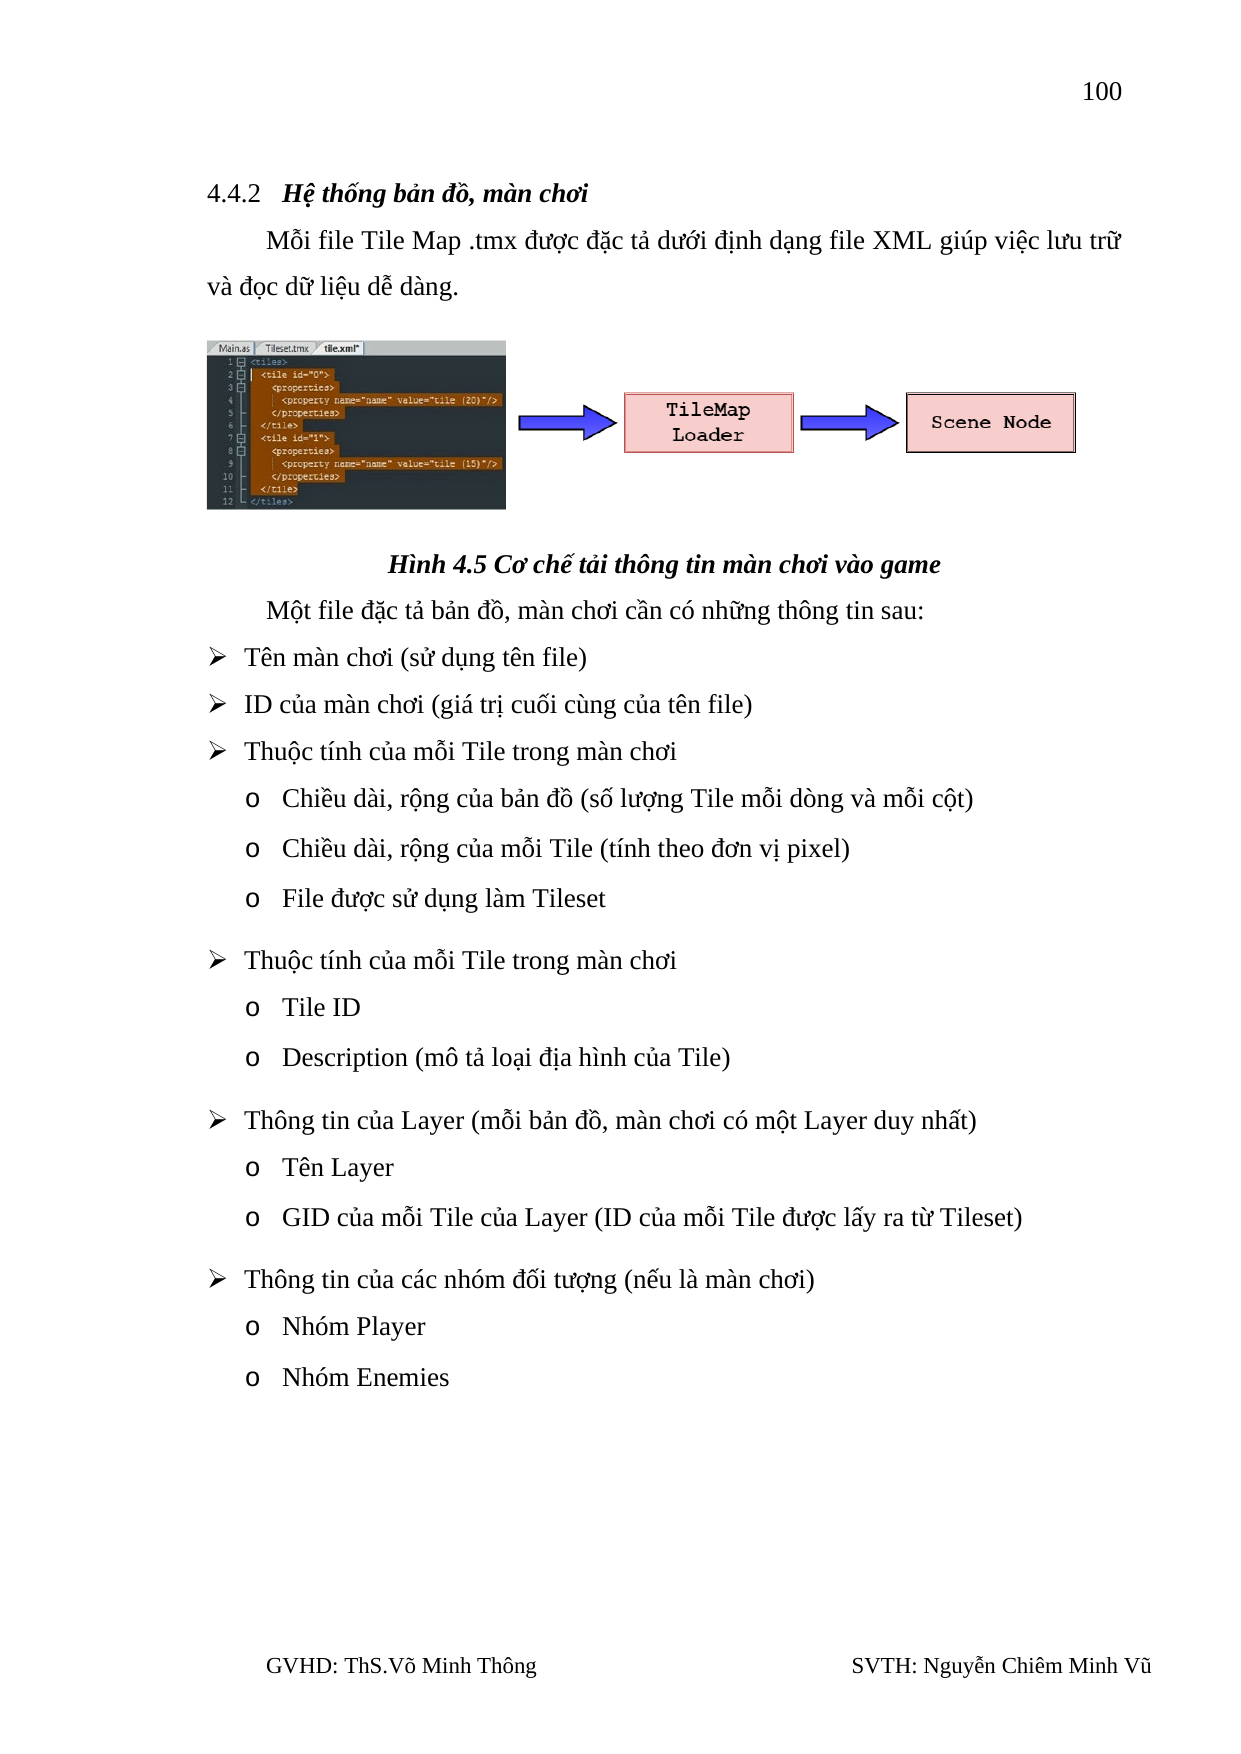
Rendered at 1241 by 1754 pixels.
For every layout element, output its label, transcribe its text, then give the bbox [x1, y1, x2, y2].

text ID của màn chơi (giá trị cuối cùng của tên file) [207, 688, 1122, 719]
text Một file đặc tả bản đồ, màn chơi cần có những thông tin sau: [207, 594, 1122, 626]
list Tile ID [244, 991, 1122, 1025]
list Nhóm Enemies [244, 1361, 1122, 1394]
list GID của mỗi Tile của Layer (ID của mỗi Tile được lấy ra từ Tileset) [244, 1201, 1122, 1234]
list Tên Layer [244, 1151, 1122, 1184]
list Chiều dài, rộng của bản đồ (số lượng Tile mỗi dòng và mỗi cột) [244, 782, 1122, 815]
picture [206, 317, 1107, 533]
text Thuộc tính của mỗi Tile trong màn chơi [207, 735, 1122, 766]
text Thông tin của Layer (mỗi bản đồ, màn chơi có một Layer duy nhất) [207, 1104, 1122, 1135]
subtitle Hệ thống bản đồ, màn chơi [207, 177, 1122, 208]
list Chiều dài, rộng của mỗi Tile (tính theo đơn vị pixel) [244, 832, 1122, 865]
text Mỗi file Tile Map .tmx được đặc tả dưới định dạng file XML giúp việc lưu trữ và đọc dữ liệu dễ dàng. [207, 224, 1122, 302]
text Tên màn chơi (sử dụng tên file) [207, 641, 1122, 672]
text Thuộc tính của mỗi Tile trong màn chơi [207, 944, 1122, 976]
text Thông tin của các nhóm đối tượng (nếu là màn chơi) [207, 1264, 1122, 1295]
list Description (mô tả loại địa hình của Tile) [244, 1041, 1122, 1075]
subtitle Hình 4.5 Cơ chế tải thông tin màn chơi vào game [207, 548, 1122, 579]
list Nhóm Player [244, 1311, 1122, 1344]
list File được sử dụng làm Tileset [244, 882, 1122, 915]
